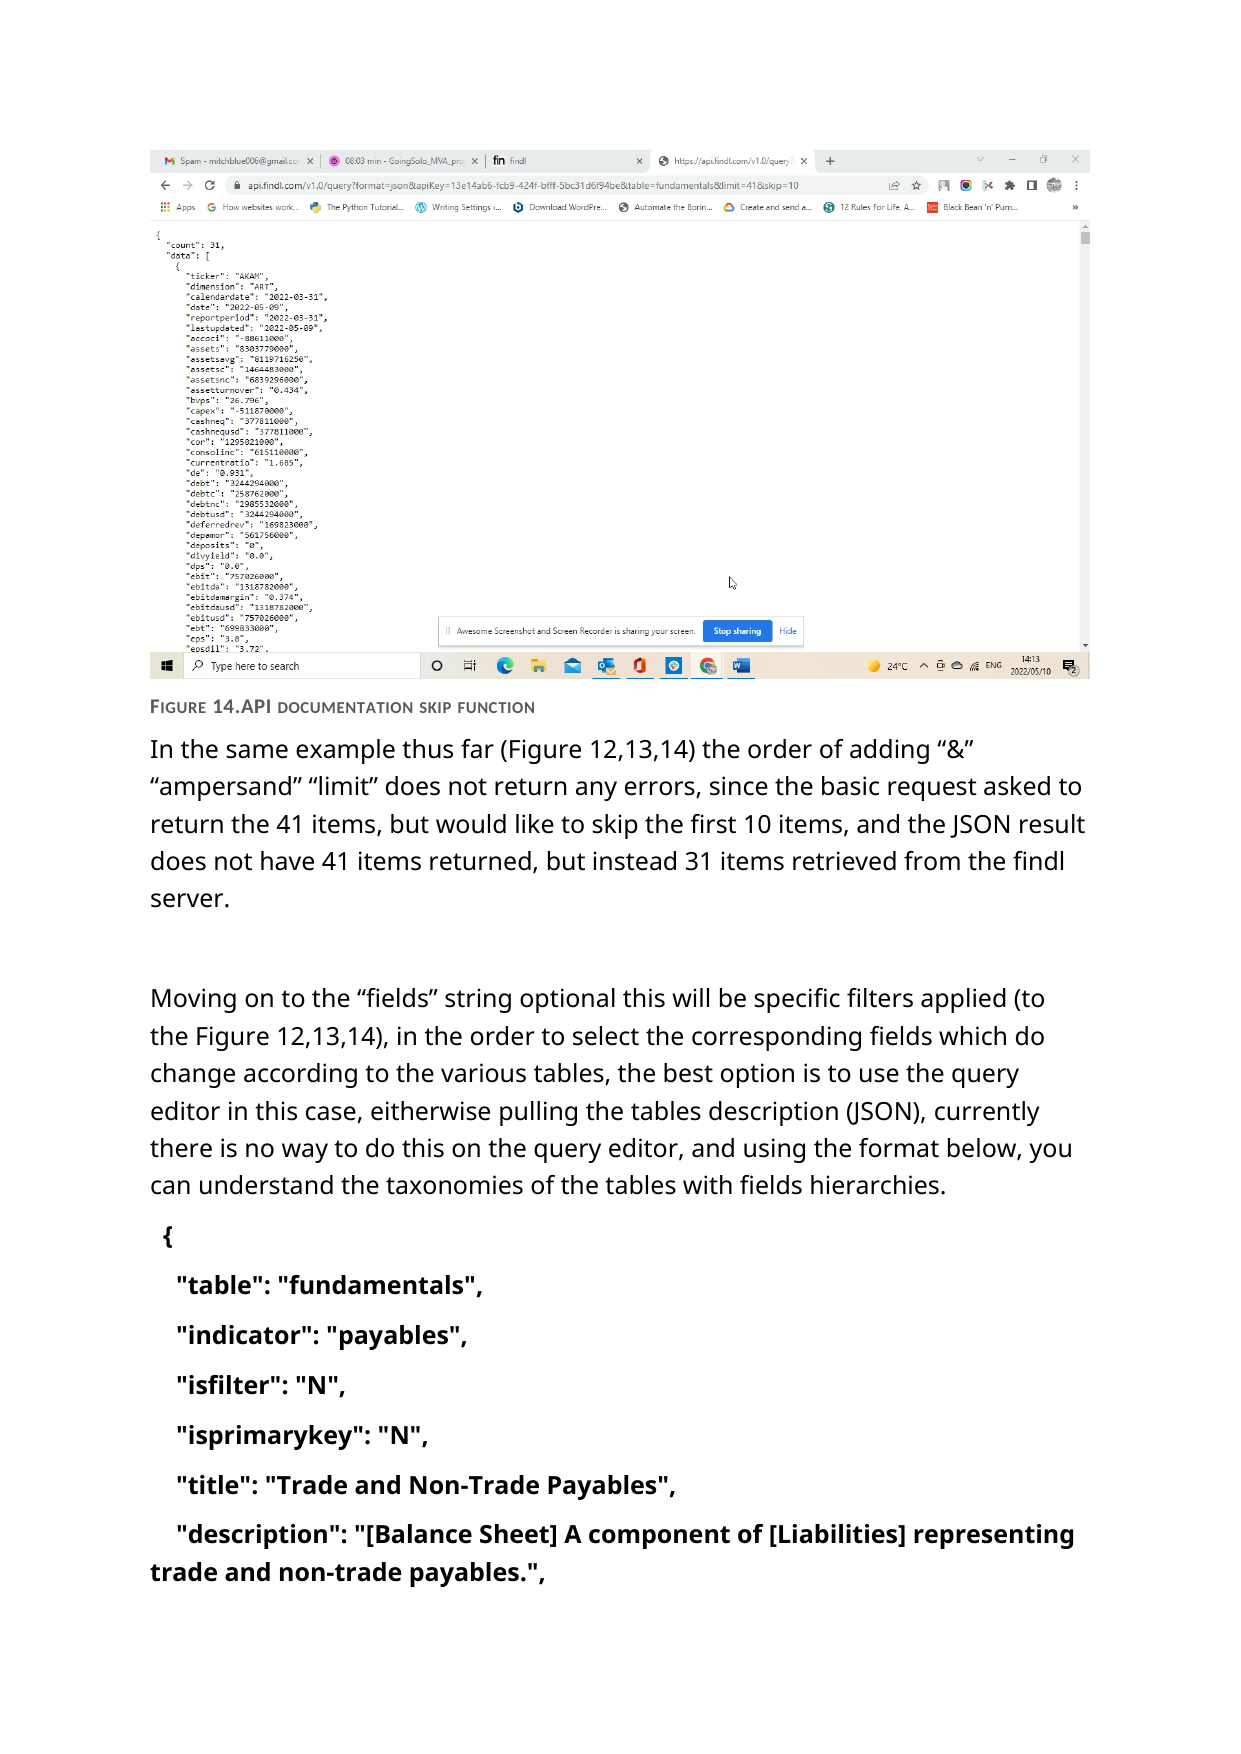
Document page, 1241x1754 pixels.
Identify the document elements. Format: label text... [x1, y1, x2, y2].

text "isfilter": "N", [150, 1367, 1090, 1402]
text "indicator": "payables", [150, 1318, 1090, 1352]
text "table": "fundamentals", [150, 1268, 1090, 1302]
text "title": "Trade and Non-Trade Payables", [150, 1467, 1090, 1501]
text "isprimarykey": "N", [150, 1417, 1090, 1451]
text In the same example thus far (Figure 12,13,14) the order of adding “&” “ampersand” “limit” does not return any errors, since the basic request asked to return the 41 items, but would like to skip the first 10 items, and the JSON result does not have 41 items returned, but instead 31 items retrieved from the findl server. [150, 732, 1090, 915]
text { [150, 1218, 1090, 1252]
text "description": "[Balance Sheet] A component of [Liabilities] representing trade and non-trade payables.", [150, 1517, 1090, 1589]
text Moving on to the “fields” string optional this will be specific filters applied (to the Figure 12,13,14), in the order to select the corresponding fields which do change according to the various tables, the best option is to use the query editor in this case, eitherwise pulling the tables description (JSON), currently there is no way to do this on the query editor, and using the format below, you can understand the taxonomies of the tables with fields hierarchies. [150, 981, 1090, 1202]
picture [150, 150, 1091, 679]
